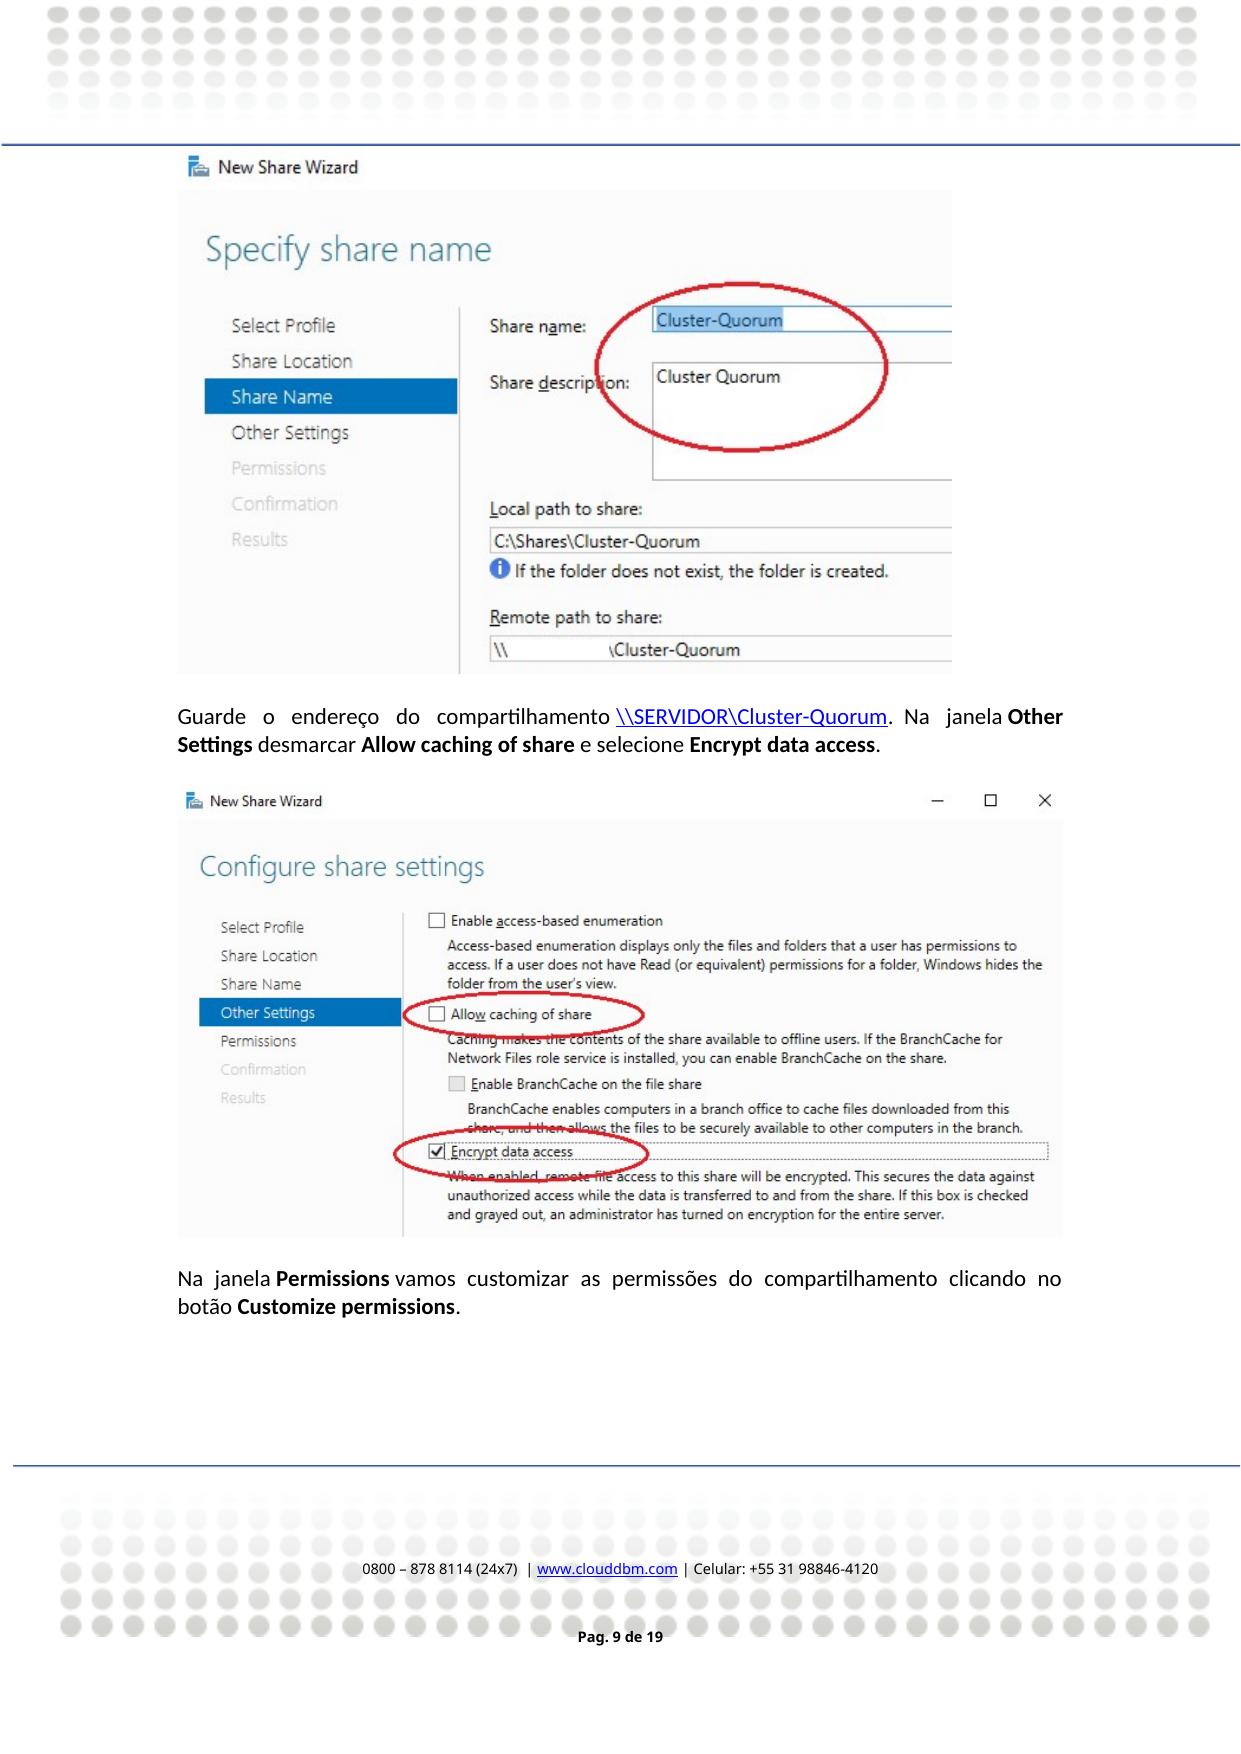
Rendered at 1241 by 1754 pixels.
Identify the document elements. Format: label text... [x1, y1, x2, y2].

text Na janela Permissions vamos customizar as permissões do compartilhamento clicando no botão Customize permissions. [177, 1264, 1063, 1320]
text Guarde o endereço do compartilhamento \\SERVIDOR\Cluster-Quorum. Na janela Other Settings desmarcar Allow caching of share e selecione Encrypt data access. [177, 702, 1063, 758]
picture [13, 1465, 1241, 1637]
picture [0, 6, 1241, 146]
picture [177, 785, 1063, 1237]
